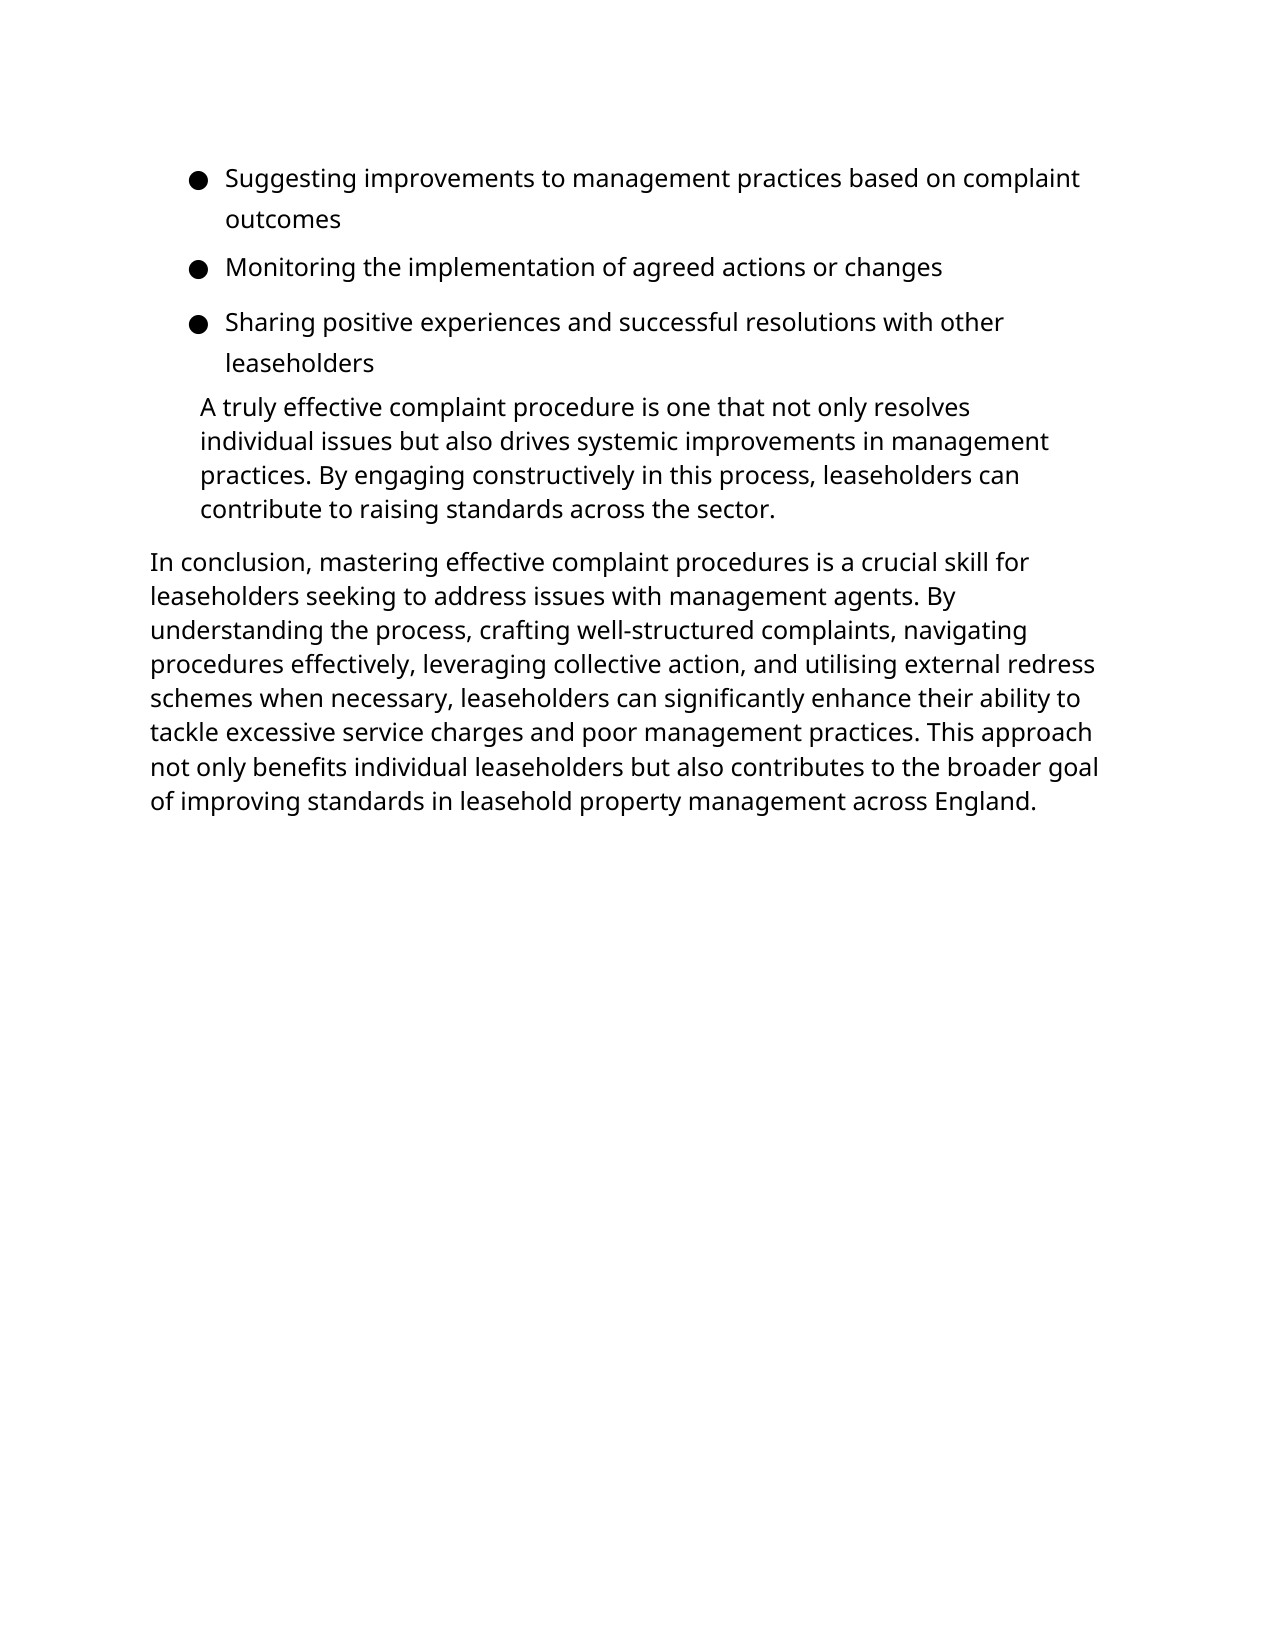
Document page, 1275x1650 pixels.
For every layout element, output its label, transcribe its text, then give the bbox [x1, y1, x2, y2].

list Monitoring the implementation of agreed actions or changes [187, 239, 1125, 290]
list Suggesting improvements to management practices based on complaint outcomes [187, 150, 1125, 235]
text A truly effective complaint procedure is one that not only resolves individual issues but also drives systemic improvements in management practices. By engaging constructively in this process, leaseholders can contribute to raising standards across the sector. [200, 390, 1075, 526]
text In conclusion, mastering effective complaint procedures is a crucial skill for leaseholders seeking to address issues with management agents. By understanding the process, crafting well-structured complaints, navigating procedures effectively, leveraging collective action, and utilising external redress schemes when necessary, leaseholders can significantly enhance their ability to tackle excessive service charges and poor management practices. This approach not only benefits individual leaseholders but also contributes to the broader goal of improving standards in leasehold property management across England. [150, 545, 1125, 817]
list Sharing positive experiences and successful resolutions with other leaseholders [187, 294, 1125, 379]
